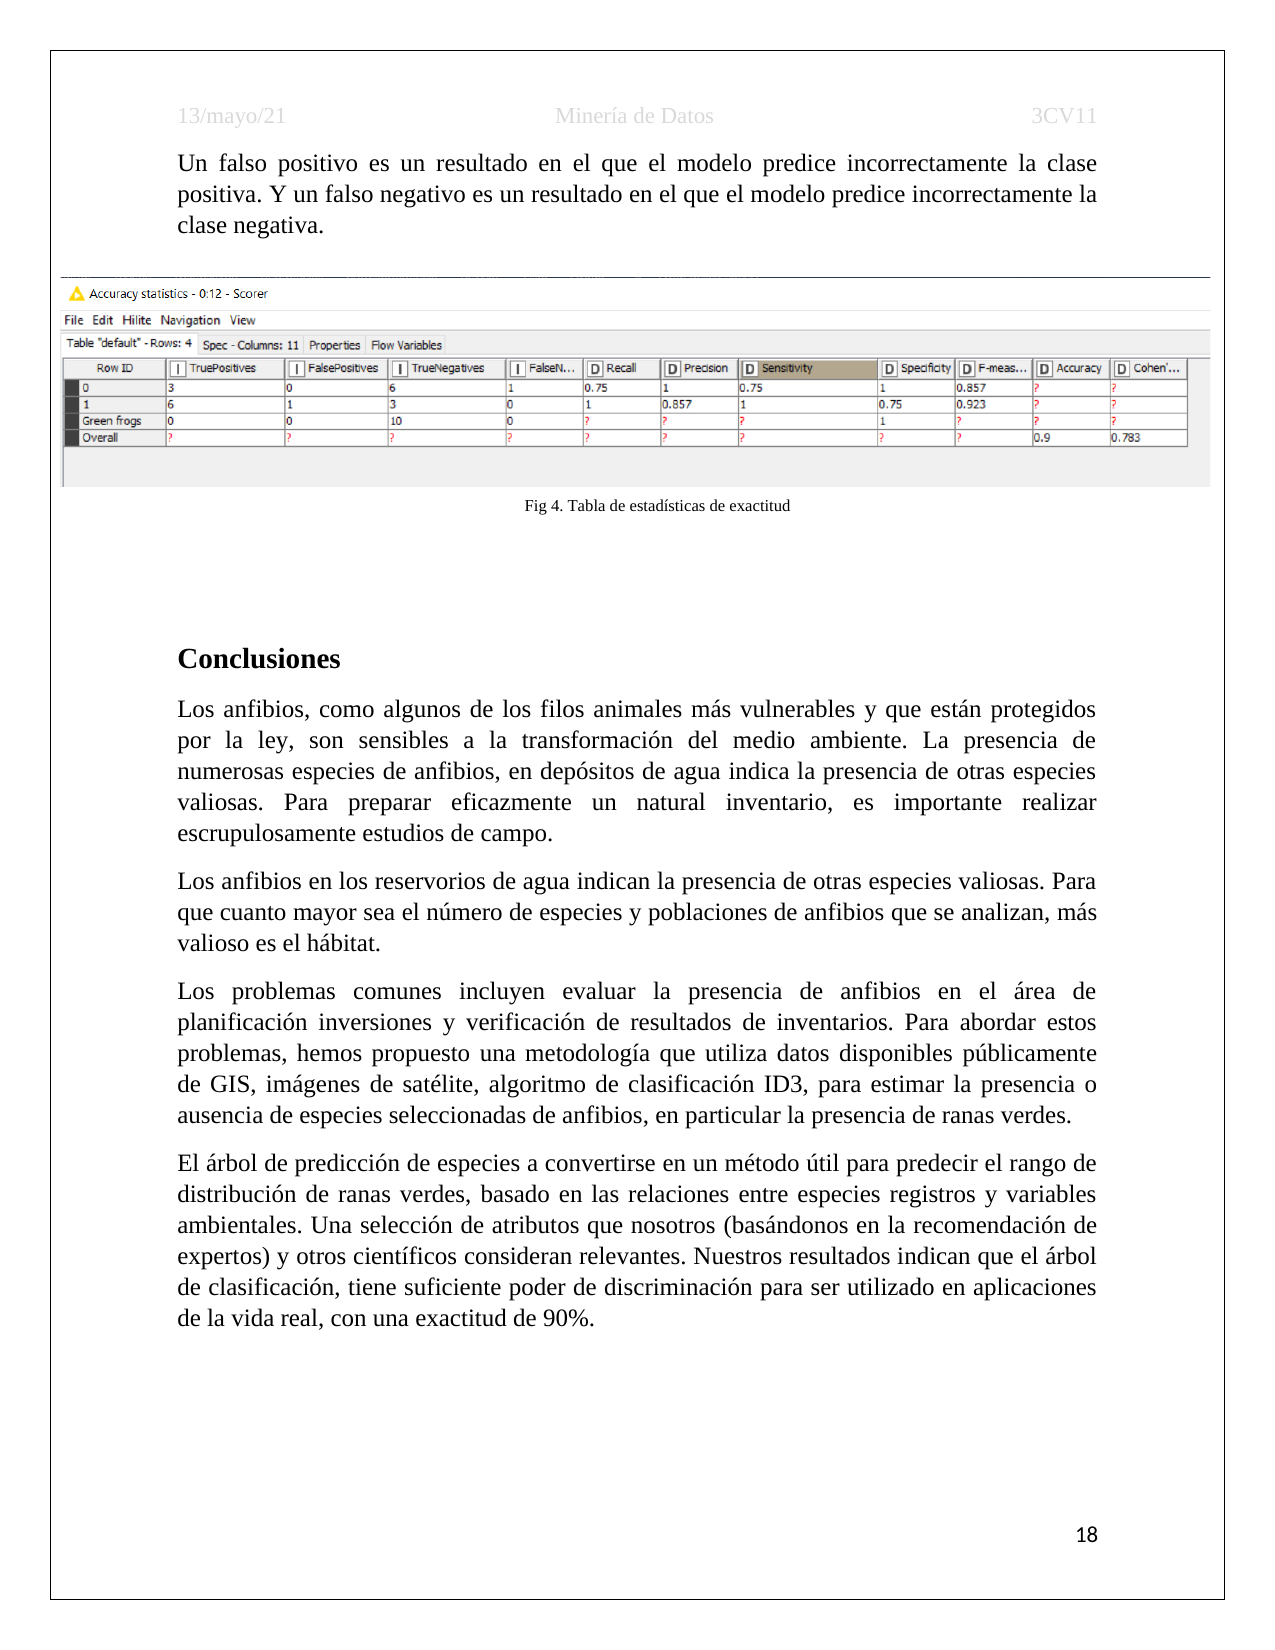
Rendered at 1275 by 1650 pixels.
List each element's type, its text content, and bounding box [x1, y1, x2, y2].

text Los anfibios, como algunos de los filos animales más vulnerables y que están protegidos por la ley, son sensibles a la transformación del medio ambiente. La presencia de numerosas especies de anfibios, en depósitos de agua indica la presencia de otras especies valiosas. Para preparar eficazmente un natural inventario, es importante realizar escrupulosamente estudios de campo. [177, 694, 1098, 847]
text Los problemas comunes incluyen evaluar la presencia de anfibios en el área de planificación inversiones y verificación de resultados de inventarios. Para abordar estos problemas, hemos propuesto una metodología que utiliza datos disponibles públicamente de GIS, imágenes de satélite, algoritmo de clasificación ID3, para estimar la presencia o ausencia de especies seleccionadas de anfibios, en particular la presencia de ranas verdes. [177, 976, 1098, 1129]
text Los anfibios en los reservorios de agua indican la presencia de otras especies valiosas. Para que cuanto mayor sea el número de especies y poblaciones de anfibios que se analizan, más valioso es el hábitat. [177, 866, 1098, 957]
text Conclusiones [177, 641, 1098, 675]
text Un falso positivo es un resultado en el que el modelo predice incorrectamente la clase positiva. Y un falso negativo es un resultado en el que el modelo predice incorrectamente la clase negativa. [177, 148, 1098, 238]
text El árbol de predicción de especies a convertirse en un método útil para predecir el rango de distribución de ranas verdes, basado en las relaciones entre especies registros y variables ambientales. Una selección de atributos que nosotros (basándonos en la recomendación de expertos) y otros científicos consideran relevantes. Nuestros resultados indican que el árbol de clasificación, tiene suficiente poder de discriminación para ser utilizado en aplicaciones de la vida real, con una exactitud de 90%. [177, 1148, 1098, 1332]
picture [60, 277, 1211, 487]
